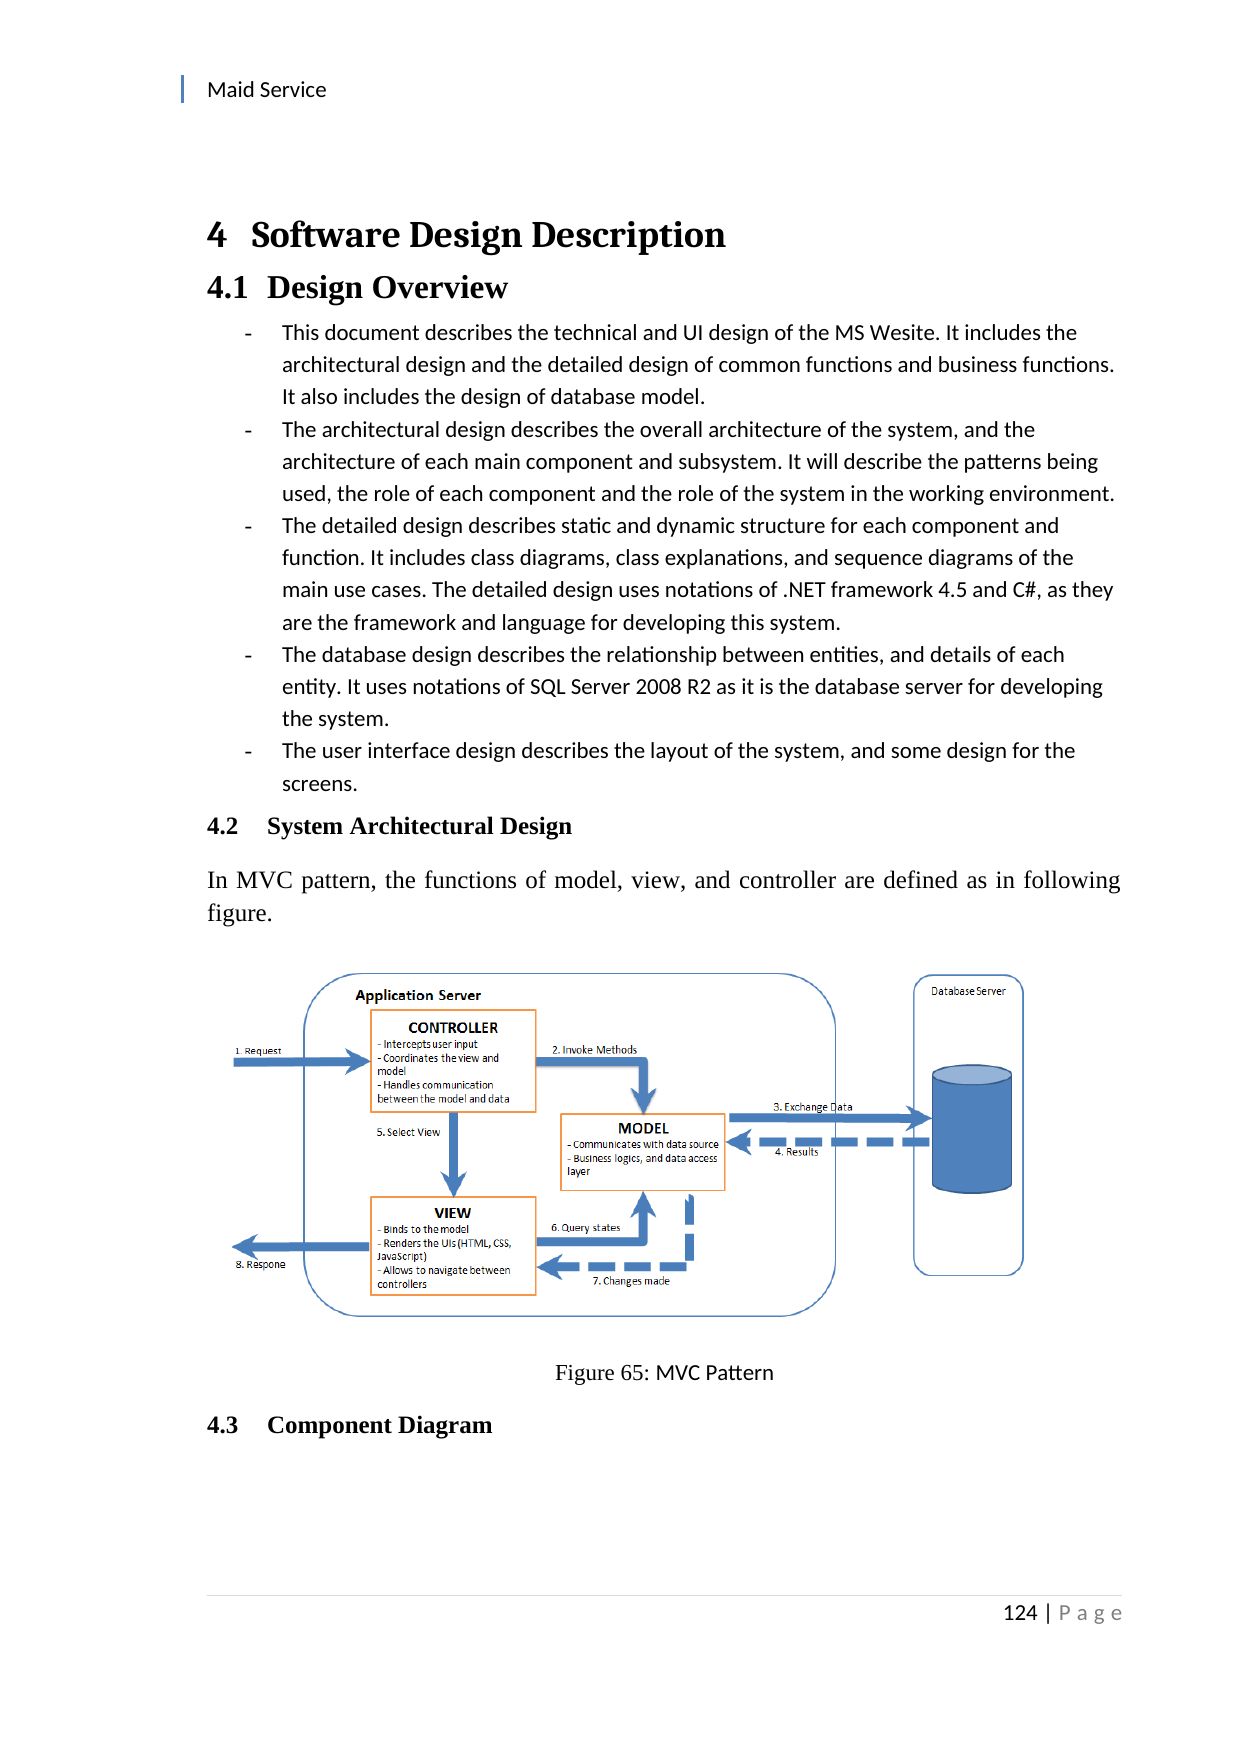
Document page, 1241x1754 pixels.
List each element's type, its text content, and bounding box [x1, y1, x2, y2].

subtitle Software Design Description [207, 214, 1122, 257]
text Figure 65: MVC Pattern [207, 1358, 1122, 1386]
list The user interface design describes the layout of the system, and some design for the screens. [244, 737, 1122, 797]
subtitle Design Overview [207, 267, 1122, 306]
text In MVC pattern, the functions of model, view, and controller are defined as in following figure. [207, 865, 1122, 927]
picture [206, 952, 1038, 1333]
list The detailed design describes static and dynamic structure for each component and function. It includes class diagrams, class explanations, and sequence diagrams of the main use cases. The detailed design uses notations of .NET framework 4.5 and C#, as they are the framework and language for developing this system. [244, 511, 1122, 636]
subtitle System Architectural Design [207, 811, 1122, 840]
list The database design describes the relationship between entities, and details of each entity. It uses notations of SQL Server 2008 R2 as it is the database server for developing the system. [244, 640, 1122, 732]
subtitle Component Diagram [207, 1411, 1122, 1439]
list The architectural design describes the overall architecture of the system, and the architecture of each main component and subsystem. It will describe the patterns being used, the role of each component and the role of the system in the working environment. [244, 415, 1122, 507]
list This document describes the technical and UI design of the MS Wesite. It includes the architectural design and the detailed design of common functions and business functions. It also includes the design of database model. [244, 318, 1122, 411]
